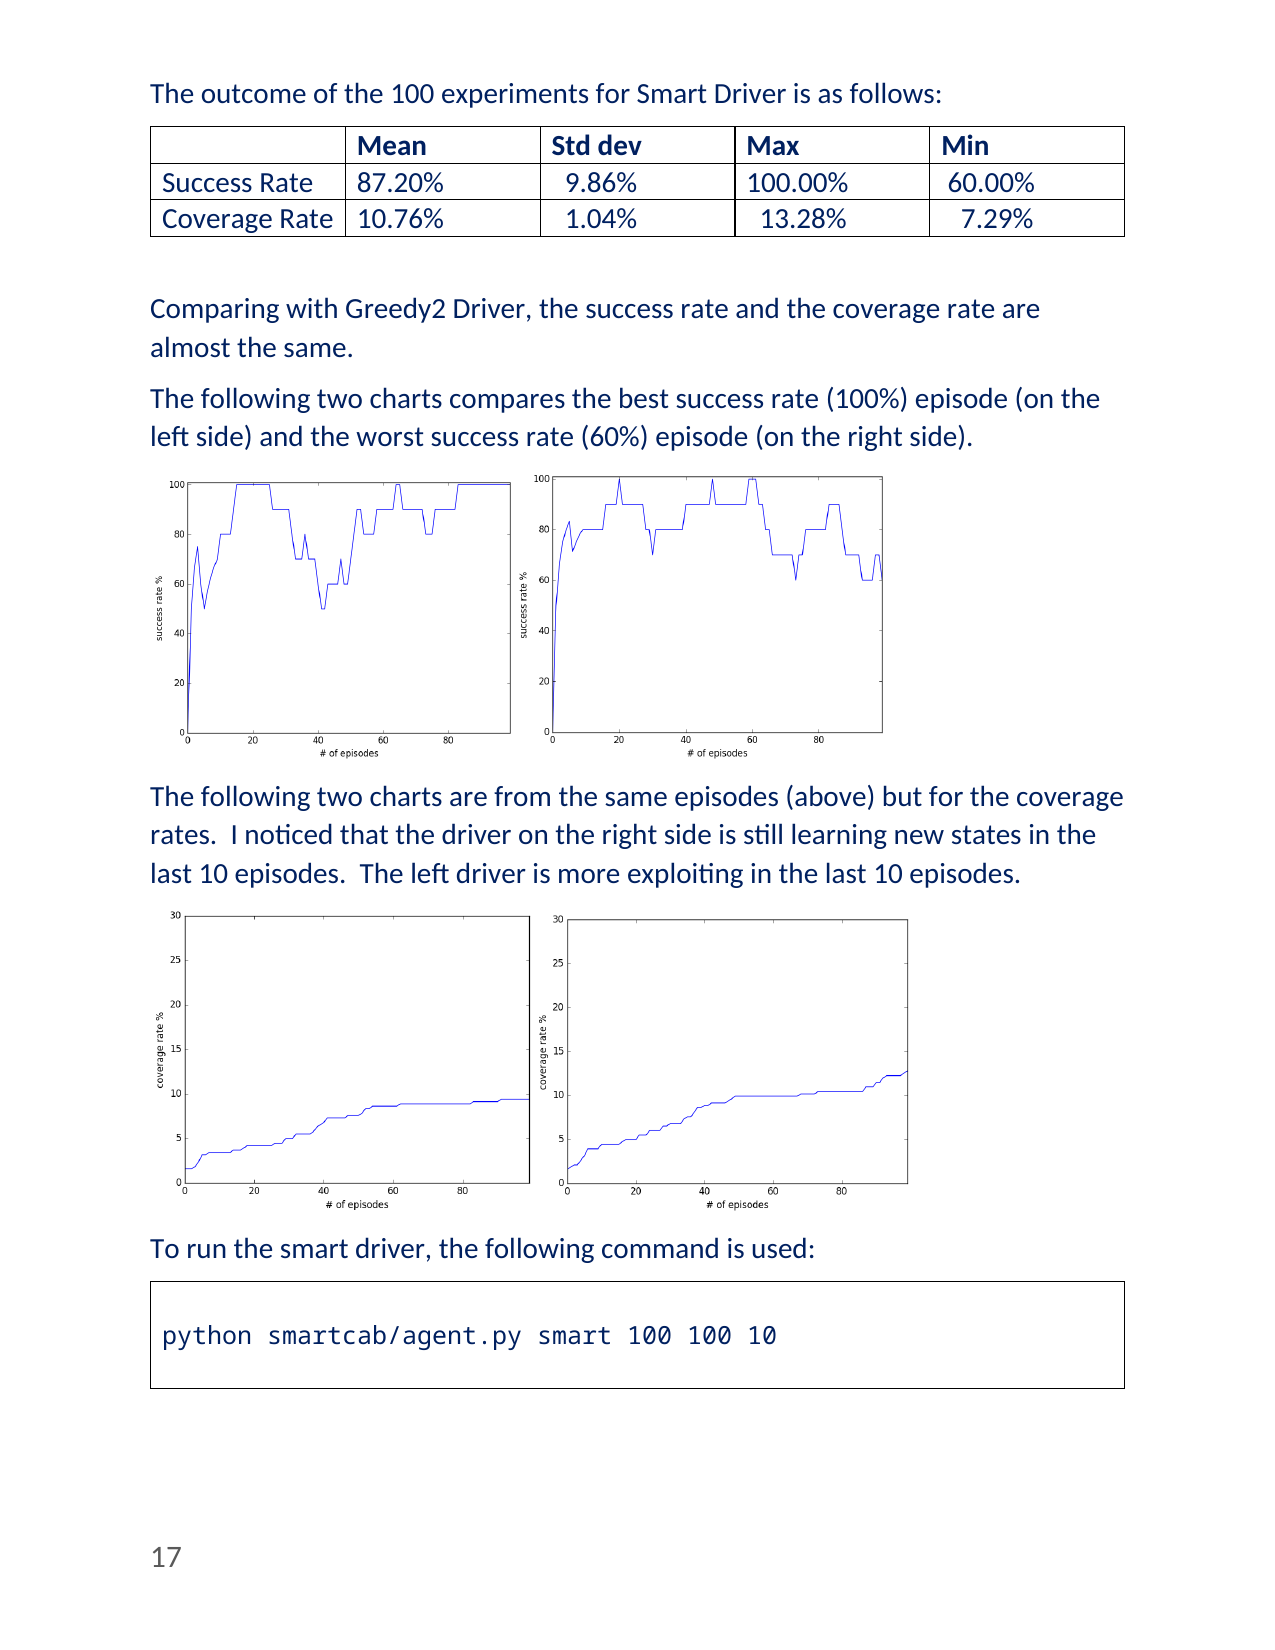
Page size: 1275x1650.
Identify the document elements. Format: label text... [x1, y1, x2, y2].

table_cell 100.00% [736, 164, 929, 199]
table_cell 13.28% [736, 200, 929, 236]
text The outcome of the 100 experiments for Smart Driver is as follows: [150, 75, 1125, 111]
table_header python smartcab/agent.py smart 100 100 10 [151, 1282, 1124, 1387]
picture [150, 905, 912, 1215]
table_header Max [736, 127, 929, 163]
table_cell 9.86% [541, 164, 734, 199]
table_cell 10.76% [346, 200, 540, 236]
picture [150, 469, 887, 763]
text The following two charts are from the same episodes (above) but for the coverage rates. I noticed that the driver on the right side is still learning new states in the last 10 episodes. The left driver is more exploiting in the last 10 episodes. [150, 778, 1125, 890]
table_cell 1.04% [541, 200, 734, 236]
table_header Mean [346, 127, 540, 163]
text The following two charts compares the best success rate (100%) episode (on the left side) and the worst success rate (60%) episode (on the right side). [150, 380, 1125, 454]
table_header Std dev [541, 127, 734, 163]
text Comparing with Greedy2 Driver, the success rate and the coverage rate are almost the same. [150, 291, 1125, 365]
table_cell Coverage Rate [151, 200, 345, 236]
table_cell Success Rate [151, 164, 345, 199]
table_cell 60.00% [930, 164, 1124, 199]
table_header Min [930, 127, 1124, 163]
table_cell 7.29% [930, 200, 1124, 236]
table_header [151, 127, 345, 163]
text To run the smart driver, the following command is used: [150, 1230, 1125, 1266]
table_cell 87.20% [346, 164, 540, 199]
